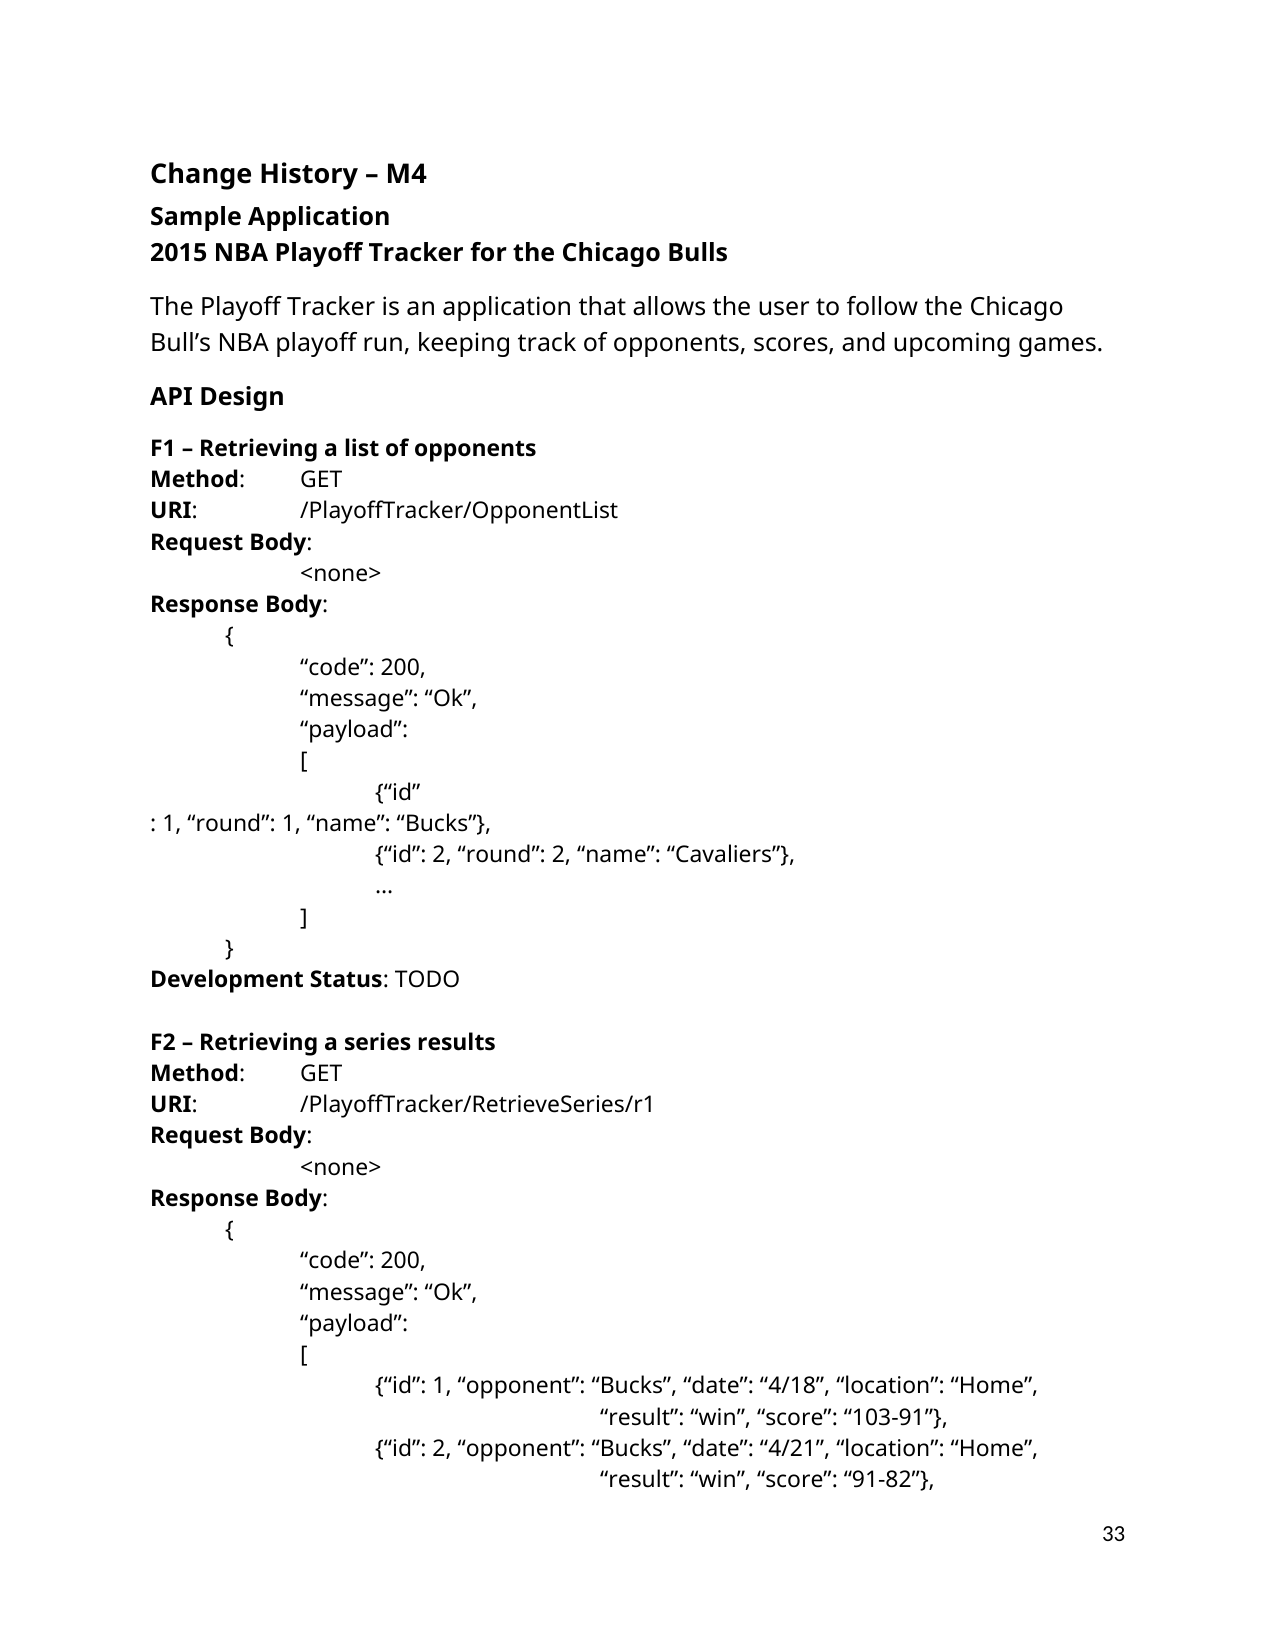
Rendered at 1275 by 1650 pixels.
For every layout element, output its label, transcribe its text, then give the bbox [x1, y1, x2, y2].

text {“id”: 1, “opponent”: “Bucks”, “date”: “4/18”, “location”: “Home”, [150, 1369, 1125, 1401]
text “result”: “win”, “score”: “91-82”}, [150, 1463, 1153, 1494]
text API Design [150, 378, 1125, 413]
text <none> [150, 557, 1125, 588]
text URI: /PlayoffTracker/OpponentList [150, 494, 1125, 526]
text “message”: “Ok”, [150, 1276, 1125, 1307]
text F1 – Retrieving a list of opponents [150, 432, 1125, 463]
text URI: /PlayoffTracker/RetrieveSeries/r1 [150, 1088, 1125, 1119]
subtitle Change History – M4 [150, 154, 1125, 191]
text The Playoff Tracker is an application that allows the user to follow the Chicago Bull’s NBA playoff run, keeping track of opponents, scores, and upcoming games. [150, 288, 1125, 359]
text [ [150, 744, 1125, 776]
text { [150, 1213, 1125, 1244]
text {“id”: 2, “opponent”: “Bucks”, “date”: “4/21”, “location”: “Home”, [150, 1432, 1153, 1463]
text “code”: 200, [150, 651, 1125, 682]
text Method: GET [150, 463, 1125, 494]
subtitle Sample Application [150, 198, 1125, 232]
text Request Body: [150, 526, 1125, 557]
text { [150, 619, 1125, 651]
text “payload”: [150, 1307, 1125, 1338]
text ] [150, 901, 1125, 932]
text : 1, “round”: 1, “name”: “Bucks”}, [150, 807, 1125, 838]
text “code”: 200, [150, 1244, 1125, 1276]
text “payload”: [150, 713, 1125, 744]
text Development Status: TODO [150, 963, 1125, 994]
text Request Body: [150, 1119, 1125, 1151]
text … [150, 869, 1125, 901]
text Response Body: [150, 1182, 1125, 1213]
text “result”: “win”, “score”: “103-91”}, [150, 1401, 1125, 1432]
text <none> [150, 1151, 1125, 1182]
text Method: GET [150, 1057, 1125, 1088]
text {“id”: 2, “round”: 2, “name”: “Cavaliers”}, [150, 838, 1125, 869]
text {“id” [150, 776, 1125, 807]
text F2 – Retrieving a series results [150, 1026, 1125, 1057]
text [ [150, 1338, 1125, 1369]
text 2015 NBA Playoff Tracker for the Chicago Bulls [150, 235, 1125, 269]
text Response Body: [150, 588, 1125, 619]
text “message”: “Ok”, [150, 682, 1125, 713]
text } [150, 932, 1125, 963]
